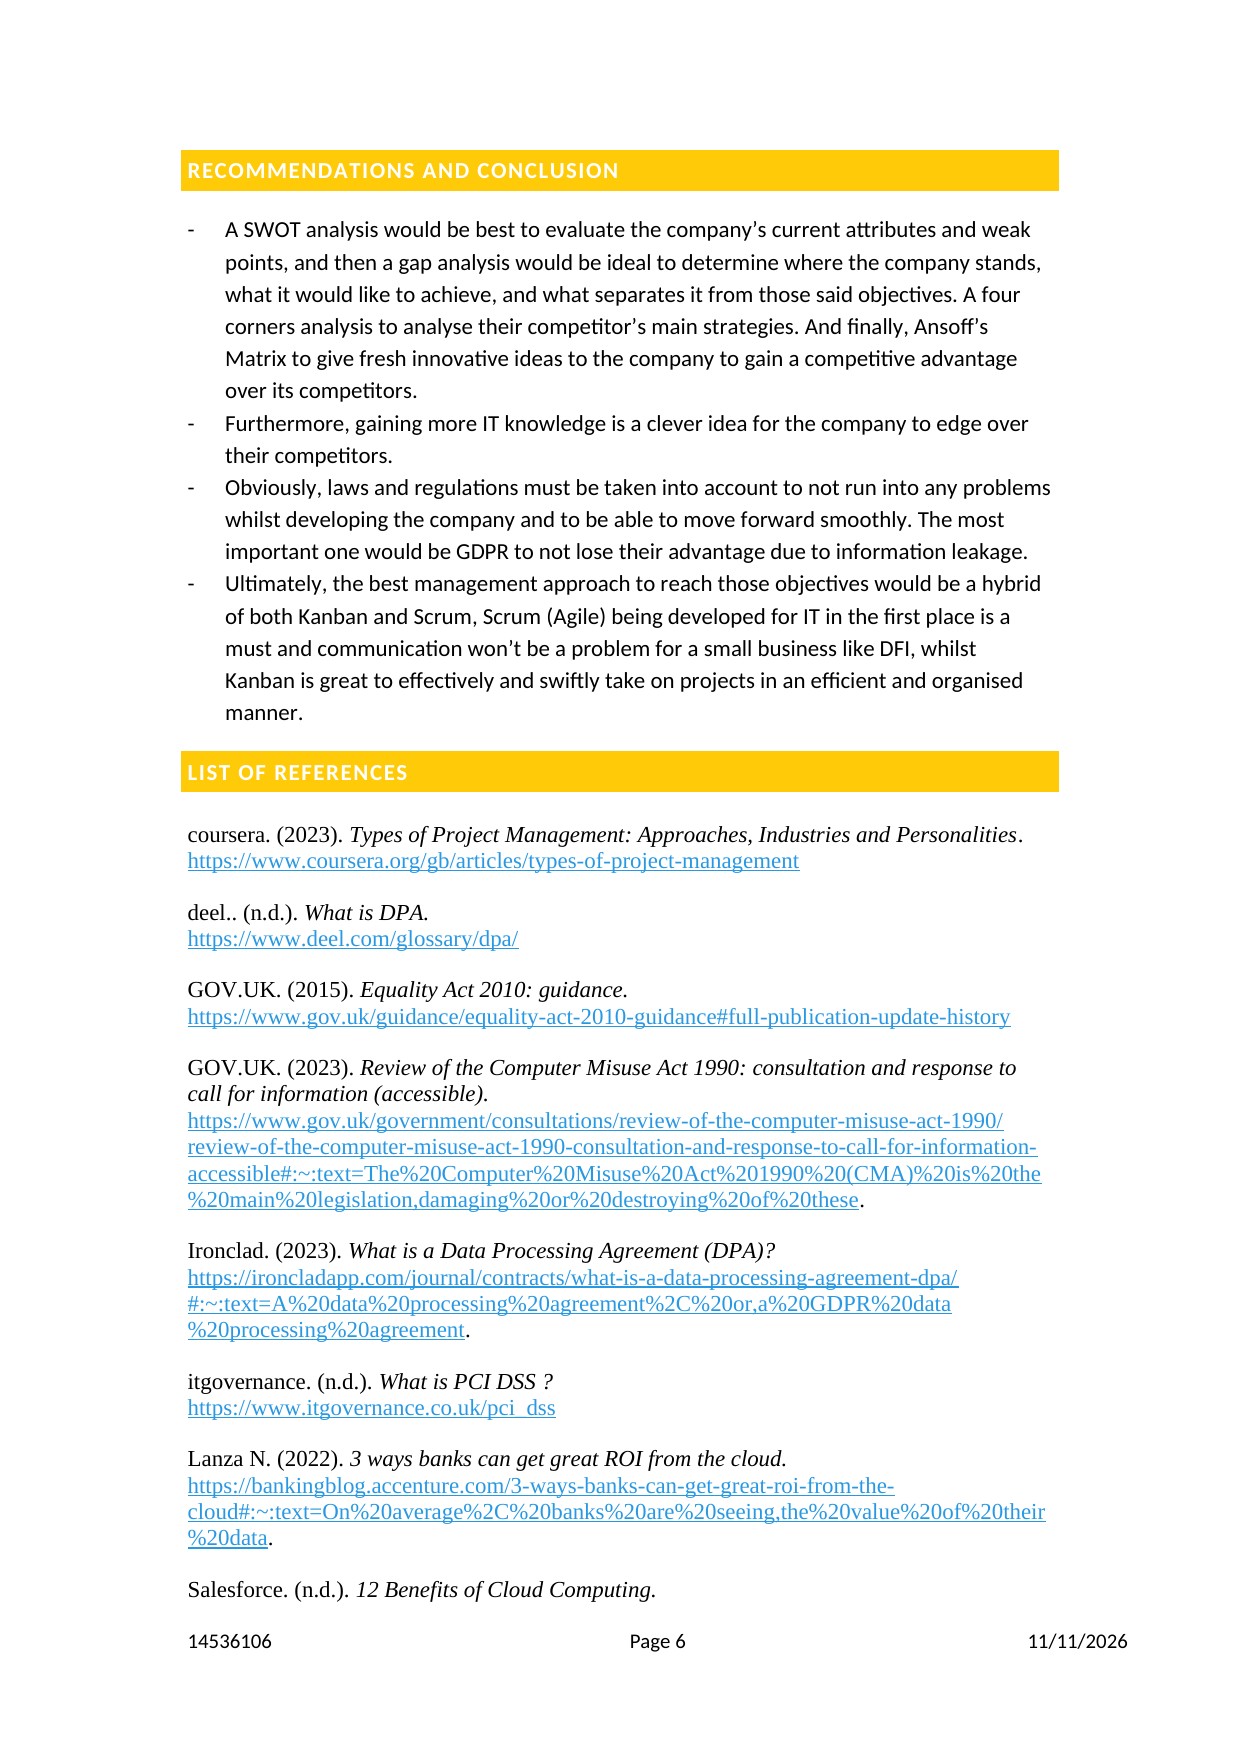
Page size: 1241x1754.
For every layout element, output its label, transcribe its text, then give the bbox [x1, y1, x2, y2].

text GOV.UK. (2023). Review of the Computer Misuse Act 1990: consultation and response to call for information (accessible). [187, 1054, 1053, 1107]
text itgovernance. (n.d.). What is PCI DSS ? [187, 1368, 1053, 1394]
text GOV.UK. (2015). Equality Act 2010: guidance. [187, 976, 1053, 1003]
subtitle List of References [188, 758, 1053, 786]
text https://www.deel.com/glossary/dpa/ [187, 925, 1053, 951]
text https://bankingblog.accenture.com/3-ways-banks-can-get-great-roi-from-the-cloud#:~:text=On%20average%2C%20banks%20are%20seeing,the%20value%20of%20their%20data. [187, 1472, 1053, 1551]
text deel.. (n.d.). What is DPA. [187, 899, 1053, 925]
list Obviously, laws and regulations must be taken into account to not run into any problems whilst developing the company and to be able to move forward smoothly. The most important one would be GDPR to not lose their advantage due to information leakage. [187, 473, 1053, 565]
text https://www.itgovernance.co.uk/pci_dss [187, 1394, 1053, 1420]
text https://www.coursera.org/gb/articles/types-of-project-management [187, 847, 1053, 874]
text https://www.gov.uk/guidance/equality-act-2010-guidance#full-publication-update-history [187, 1003, 1053, 1029]
text https://ironcladapp.com/journal/contracts/what-is-a-data-processing-agreement-dpa/#:~:text=A%20data%20processing%20agreement%2C%20or,a%20GDPR%20data%20processing%20agreement. [187, 1264, 1053, 1343]
list A SWOT analysis would be best to evaluate the company’s current attributes and weak points, and then a gap analysis would be ideal to determine where the company stands, what it would like to achieve, and what separates it from those said objectives. A four corners analysis to analyse their competitor’s main strategies. And finally, Ansoff’s Matrix to give fresh innovative ideas to the company to gain a competitive advantage over its competitors. [187, 216, 1053, 404]
list Furthermore, gaining more IT knowledge is a clever idea for the company to edge over their competitors. [187, 409, 1053, 469]
list Ultimately, the best management approach to reach those objectives would be a hybrid of both Kanban and Scrum, Scrum (Agile) being developed for IT in the first place is a must and communication won’t be a problem for a small business like DFI, whilst Kanban is great to effectively and swiftly take on projects in an efficient and organised manner. [187, 569, 1053, 726]
subtitle Recommendations and Conclusion [188, 156, 1053, 184]
text Salesforce. (n.d.). 12 Benefits of Cloud Computing. [187, 1576, 1053, 1602]
text Lanza N. (2022). 3 ways banks can get great ROI from the cloud. [187, 1445, 1053, 1472]
text Ironclad. (2023). What is a Data Processing Agreement (DPA)? [187, 1237, 1053, 1264]
text coursera. (2023). Types of Project Management: Approaches, Industries and Personalities. [187, 821, 1053, 847]
text https://www.gov.uk/government/consultations/review-of-the-computer-misuse-act-1990/review-of-the-computer-misuse-act-1990-consultation-and-response-to-call-for-information-accessible#:~:text=The%20Computer%20Misuse%20Act%201990%20(CMA)%20is%20the%20main%20legislation,damaging%20or%20destroying%20of%20these. [187, 1107, 1053, 1212]
